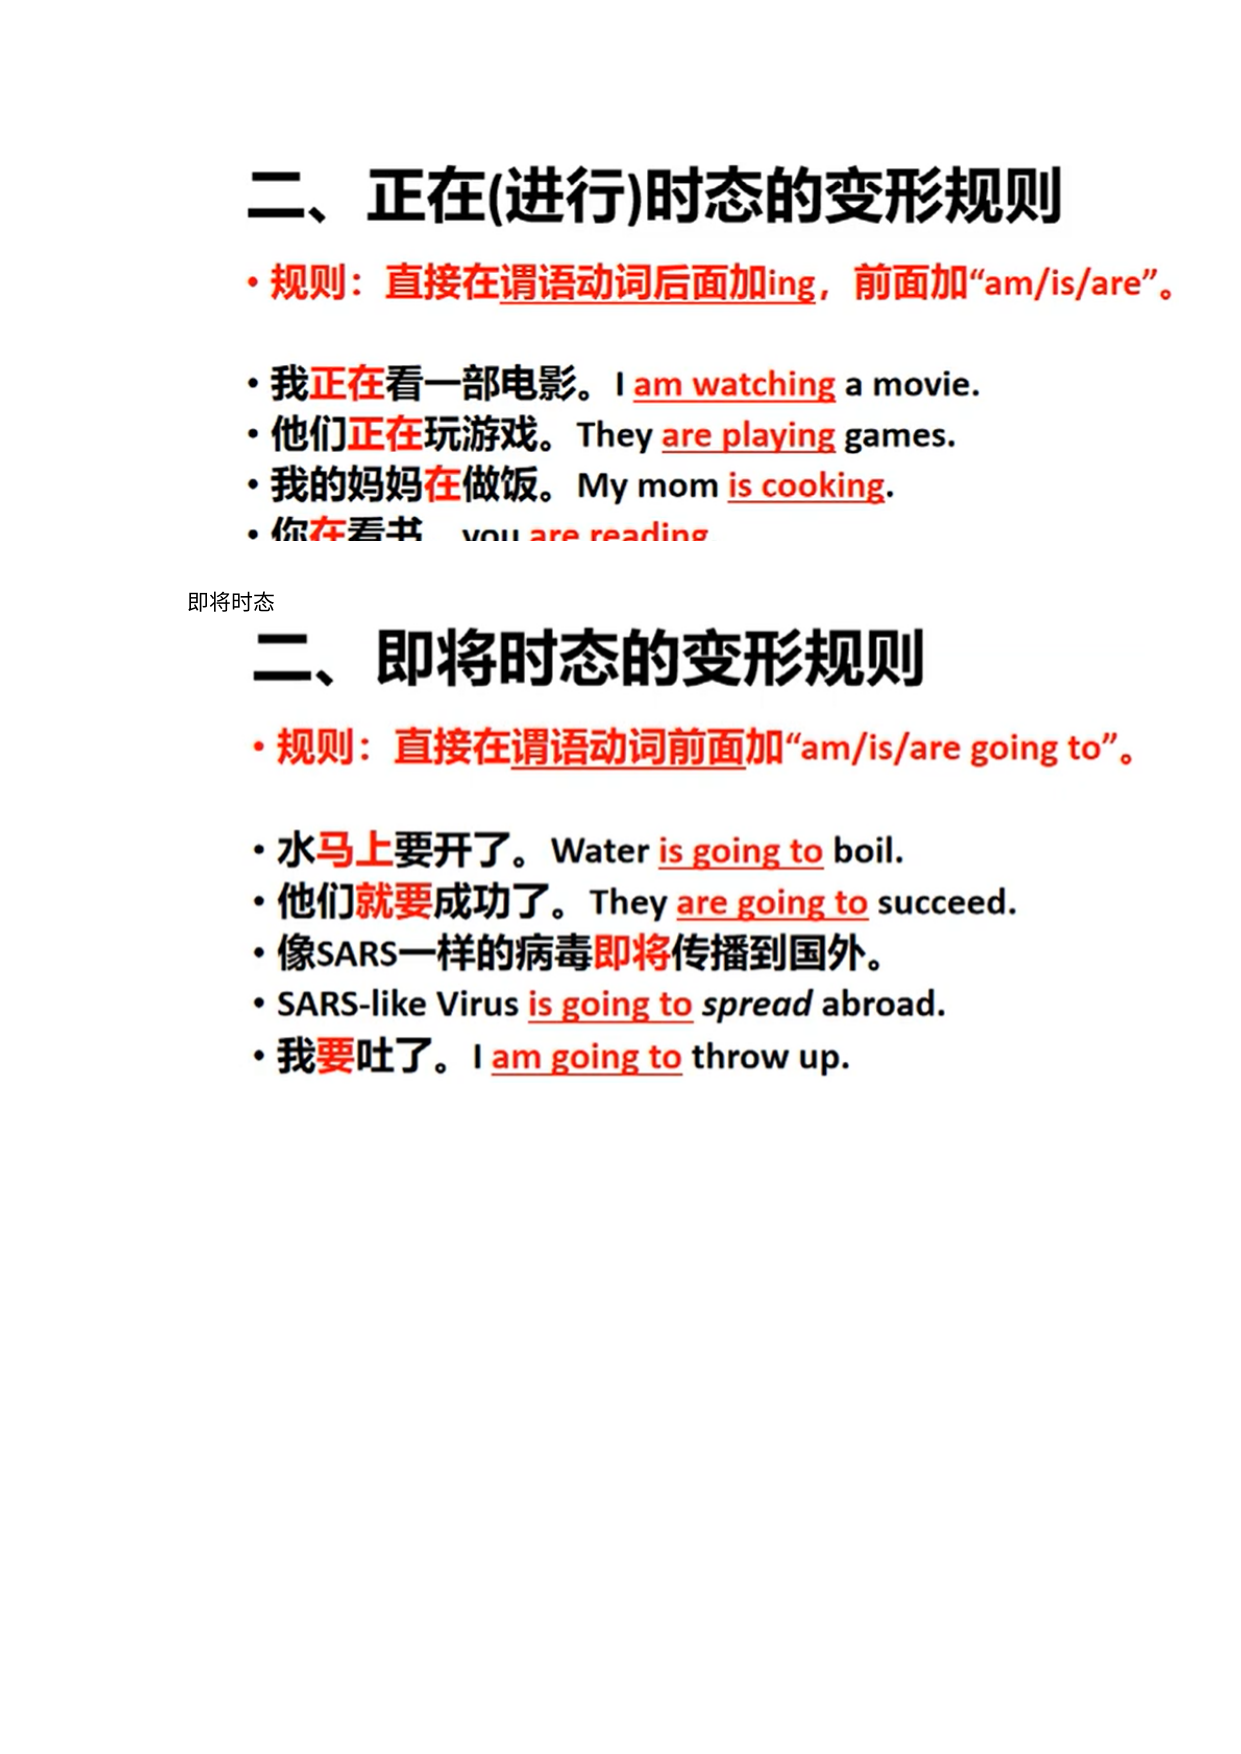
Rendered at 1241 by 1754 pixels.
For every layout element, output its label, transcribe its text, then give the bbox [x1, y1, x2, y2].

picture [231, 617, 1145, 1084]
text 即将时态 [187, 584, 1053, 617]
picture [231, 162, 1180, 541]
